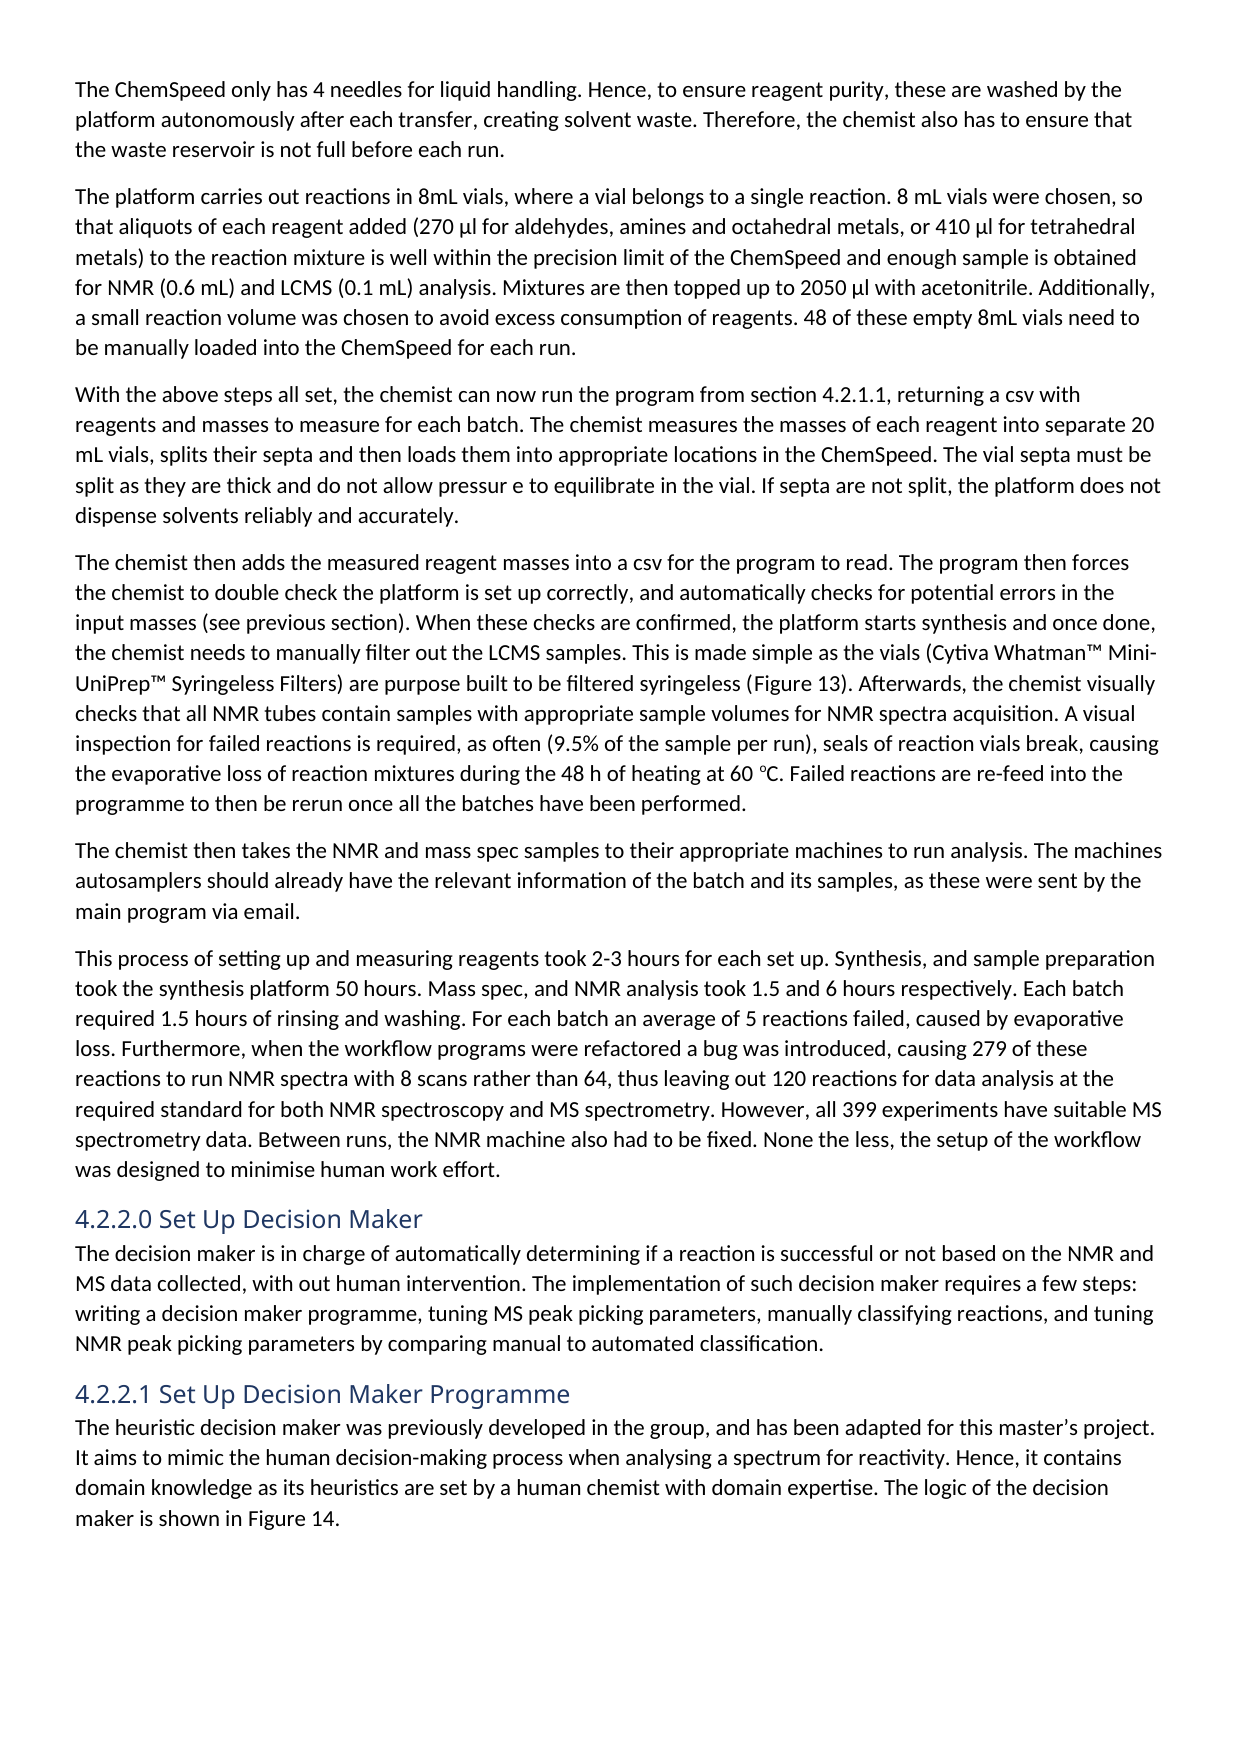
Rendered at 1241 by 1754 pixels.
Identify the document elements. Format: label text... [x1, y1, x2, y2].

subtitle 4.2.2.1 Set Up Decision Maker Programme [75, 1376, 1165, 1410]
text This process of setting up and measuring reagents took 2-3 hours for each set up. Synthesis, and sample preparation took the synthesis platform 50 hours. Mass spec, and NMR analysis took 1.5 and 6 hours respectively. Each batch required 1.5 hours of rinsing and washing. For each batch an average of 5 reactions failed, caused by evaporative loss. Furthermore, when the workflow programs were refactored a bug was introduced, causing 279 of these reactions to run NMR spectra with 8 scans rather than 64, thus leaving out 120 reactions for data analysis at the required standard for both NMR spectroscopy and MS spectrometry. However, all 399 experiments have suitable MS spectrometry data. Between runs, the NMR machine also had to be fixed. None the less, the setup of the workflow was designed to minimise human work effort. [75, 944, 1165, 1183]
text The ChemSpeed only has 4 needles for liquid handling. Hence, to ensure reagent purity, these are washed by the platform autonomously after each transfer, creating solvent waste. Therefore, the chemist also has to ensure that the waste reservoir is not full before each run. [75, 75, 1165, 163]
text The chemist then takes the NMR and mass spec samples to their appropriate machines to run analysis. The machines autosamplers should already have the relevant information of the batch and its samples, as these were sent by the main program via email. [75, 836, 1165, 925]
text With the above steps all set, the chemist can now run the program from section 4.2.1.1, returning a csv with reagents and masses to measure for each batch. The chemist measures the masses of each reagent into separate 20 mL vials, splits their septa and then loads them into appropriate locations in the ChemSpeed. The vial septa must be split as they are thick and do not allow pressur e to equilibrate in the vial. If septa are not split, the platform does not dispense solvents reliably and accurately. [75, 380, 1165, 529]
text The decision maker is in charge of automatically determining if a reaction is successful or not based on the NMR and MS data collected, with out human intervention. The implementation of such decision maker requires a few steps: writing a decision maker programme, tuning MS peak picking parameters, manually classifying reactions, and tuning NMR peak picking parameters by comparing manual to automated classification. [75, 1239, 1165, 1357]
text The platform carries out reactions in 8mL vials, where a vial belongs to a single reaction. 8 mL vials were chosen, so that aliquots of each reagent added (270 μl for aldehydes, amines and octahedral metals, or 410 μl for tetrahedral metals) to the reaction mixture is well within the precision limit of the ChemSpeed and enough sample is obtained for NMR (0.6 mL) and LCMS (0.1 mL) analysis. Mixtures are then topped up to 2050 μl with acetonitrile. Additionally, a small reaction volume was chosen to avoid excess consumption of reagents. 48 of these empty 8mL vials need to be manually loaded into the ChemSpeed for each run. [75, 182, 1165, 361]
subtitle 4.2.2.0 Set Up Decision Maker [75, 1202, 1165, 1236]
text The heuristic decision maker was previously developed in the group, and has been adapted for this master’s project. It aims to mimic the human decision-making process when analysing a spectrum for reactivity. Hence, it contains domain knowledge as its heuristics are set by a human chemist with domain expertise. The logic of the decision maker is shown in Figure 14. [75, 1413, 1165, 1532]
text The chemist then adds the measured reagent masses into a csv for the program to read. The program then forces the chemist to double check the platform is set up correctly, and automatically checks for potential errors in the input masses (see previous section). When these checks are confirmed, the platform starts synthesis and once done, the chemist needs to manually filter out the LCMS samples. This is made simple as the vials (Cytiva Whatman™ Mini-UniPrep™ Syringeless Filters) are purpose built to be filtered syringeless (Figure 13). Afterwards, the chemist visually checks that all NMR tubes contain samples with appropriate sample volumes for NMR spectra acquisition. A visual inspection for failed reactions is required, as often (9.5% of the sample per run), seals of reaction vials break, causing the evaporative loss of reaction mixtures during the 48 h of heating at 60 oC. Failed reactions are re-feed into the programme to then be rerun once all the batches have been performed. [75, 548, 1165, 818]
